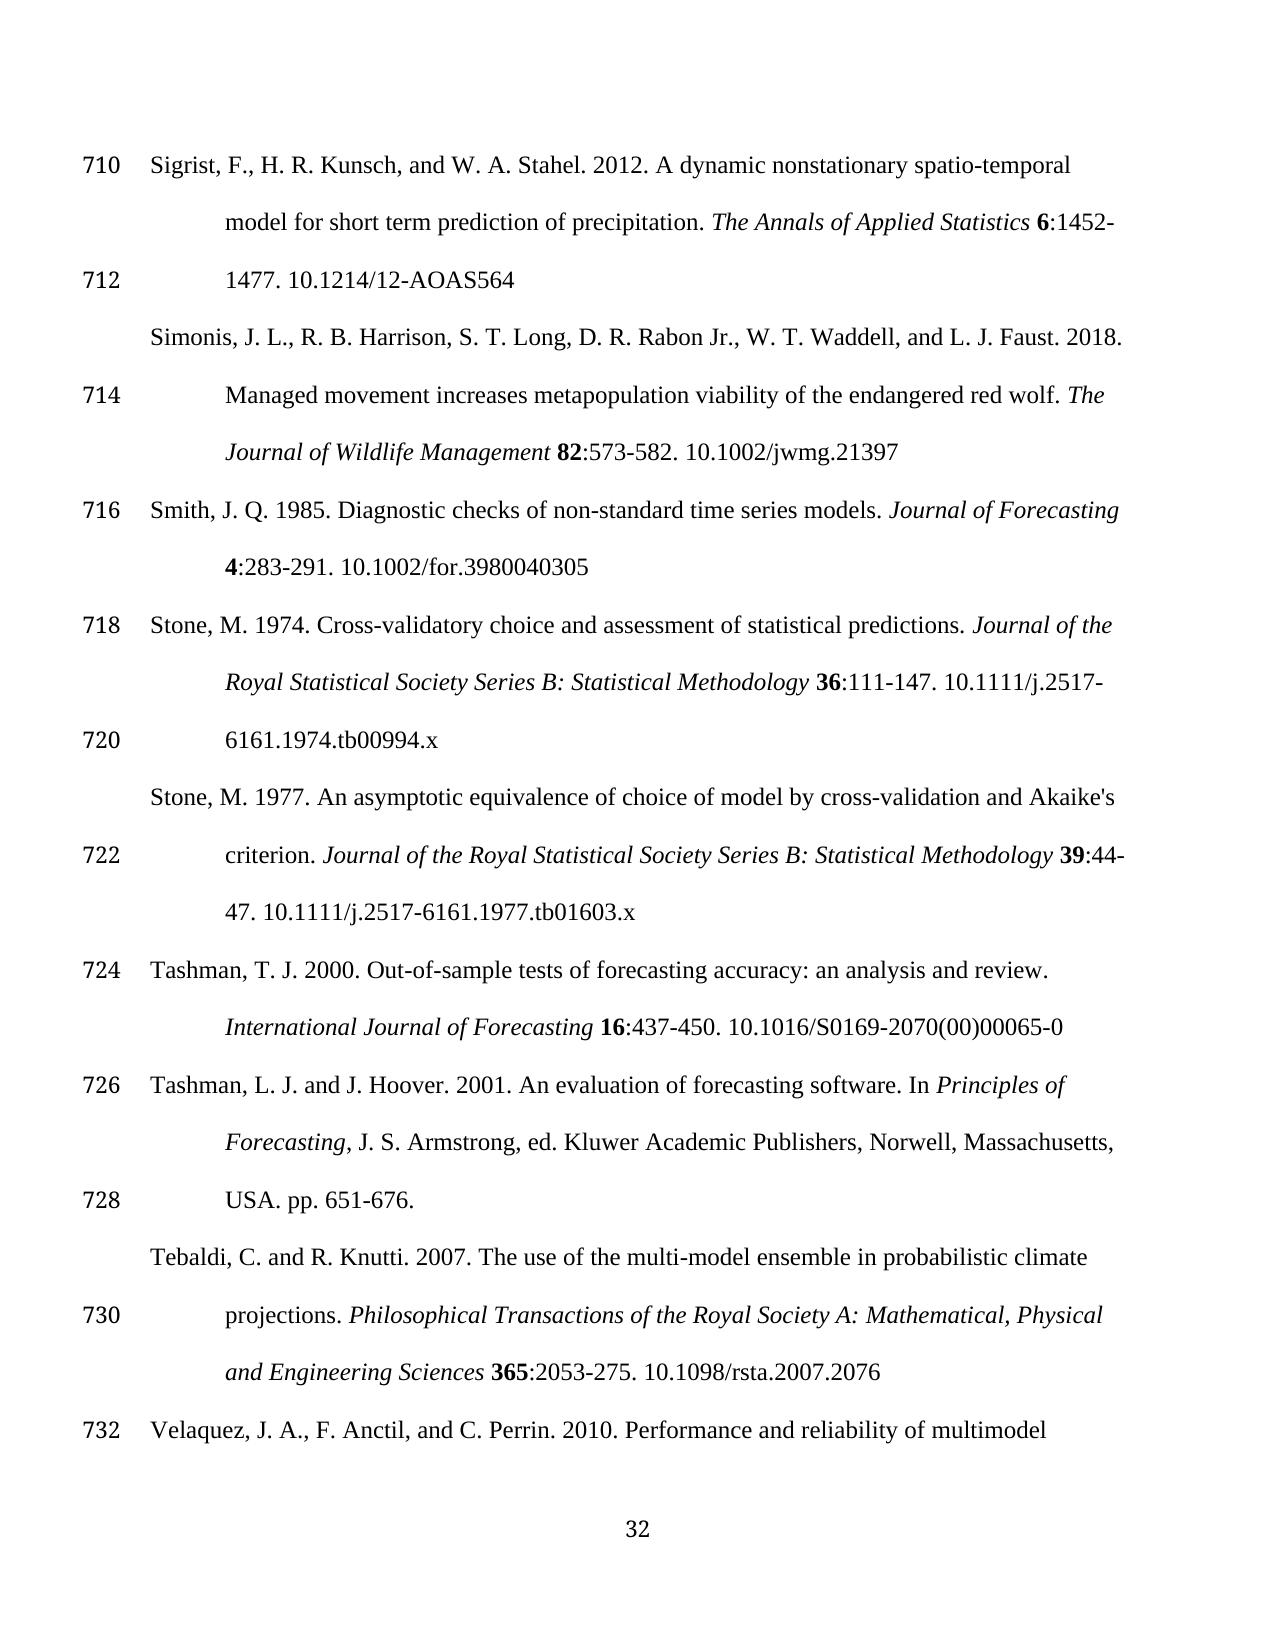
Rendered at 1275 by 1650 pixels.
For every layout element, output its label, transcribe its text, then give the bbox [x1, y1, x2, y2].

text Stone, M. 1977. An asymptotic equivalence of choice of model by cross-validation and Akaike's criterion. Journal of the Royal Statistical Society Series B: Statistical Methodology 39:44-47. 10.1111/j.2517-6161.1977.tb01603.x [150, 782, 1125, 926]
text Tebaldi, C. and R. Knutti. 2007. The use of the multi-model ensemble in probabilistic climate projections. Philosophical Transactions of the Royal Society A: Mathematical, Physical and Engineering Sciences 365:2053-275. 10.1098/rsta.2007.2076 [150, 1242, 1125, 1386]
text Tashman, T. J. 2000. Out-of-sample tests of forecasting accuracy: an analysis and review. International Journal of Forecasting 16:437-450. 10.1016/S0169-2070(00)00065-0 [150, 955, 1125, 1041]
text Simonis, J. L., R. B. Harrison, S. T. Long, D. R. Rabon Jr., W. T. Waddell, and L. J. Faust. 2018. Managed movement increases metapopulation viability of the endangered red wolf. The Journal of Wildlife Management 82:573-582. 10.1002/jwmg.21397 [150, 322, 1125, 466]
text Sigrist, F., H. R. Kunsch, and W. A. Stahel. 2012. A dynamic nonstationary spatio-temporal model for short term prediction of precipitation. The Annals of Applied Statistics 6:1452-1477. 10.1214/12-AOAS564 [150, 150, 1125, 294]
text Smith, J. Q. 1985. Diagnostic checks of non-standard time series models. Journal of Forecasting 4:283-291. 10.1002/for.3980040305 [150, 495, 1125, 581]
text Tashman, L. J. and J. Hoover. 2001. An evaluation of forecasting software. In Principles of Forecasting, J. S. Armstrong, ed. Kluwer Academic Publishers, Norwell, Massachusetts, USA. pp. 651-676. [150, 1070, 1125, 1214]
text Stone, M. 1974. Cross-validatory choice and assessment of statistical predictions. Journal of the Royal Statistical Society Series B: Statistical Methodology 36:111-147. 10.1111/j.2517-6161.1974.tb00994.x [150, 610, 1125, 754]
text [150, 1415, 1125, 1444]
